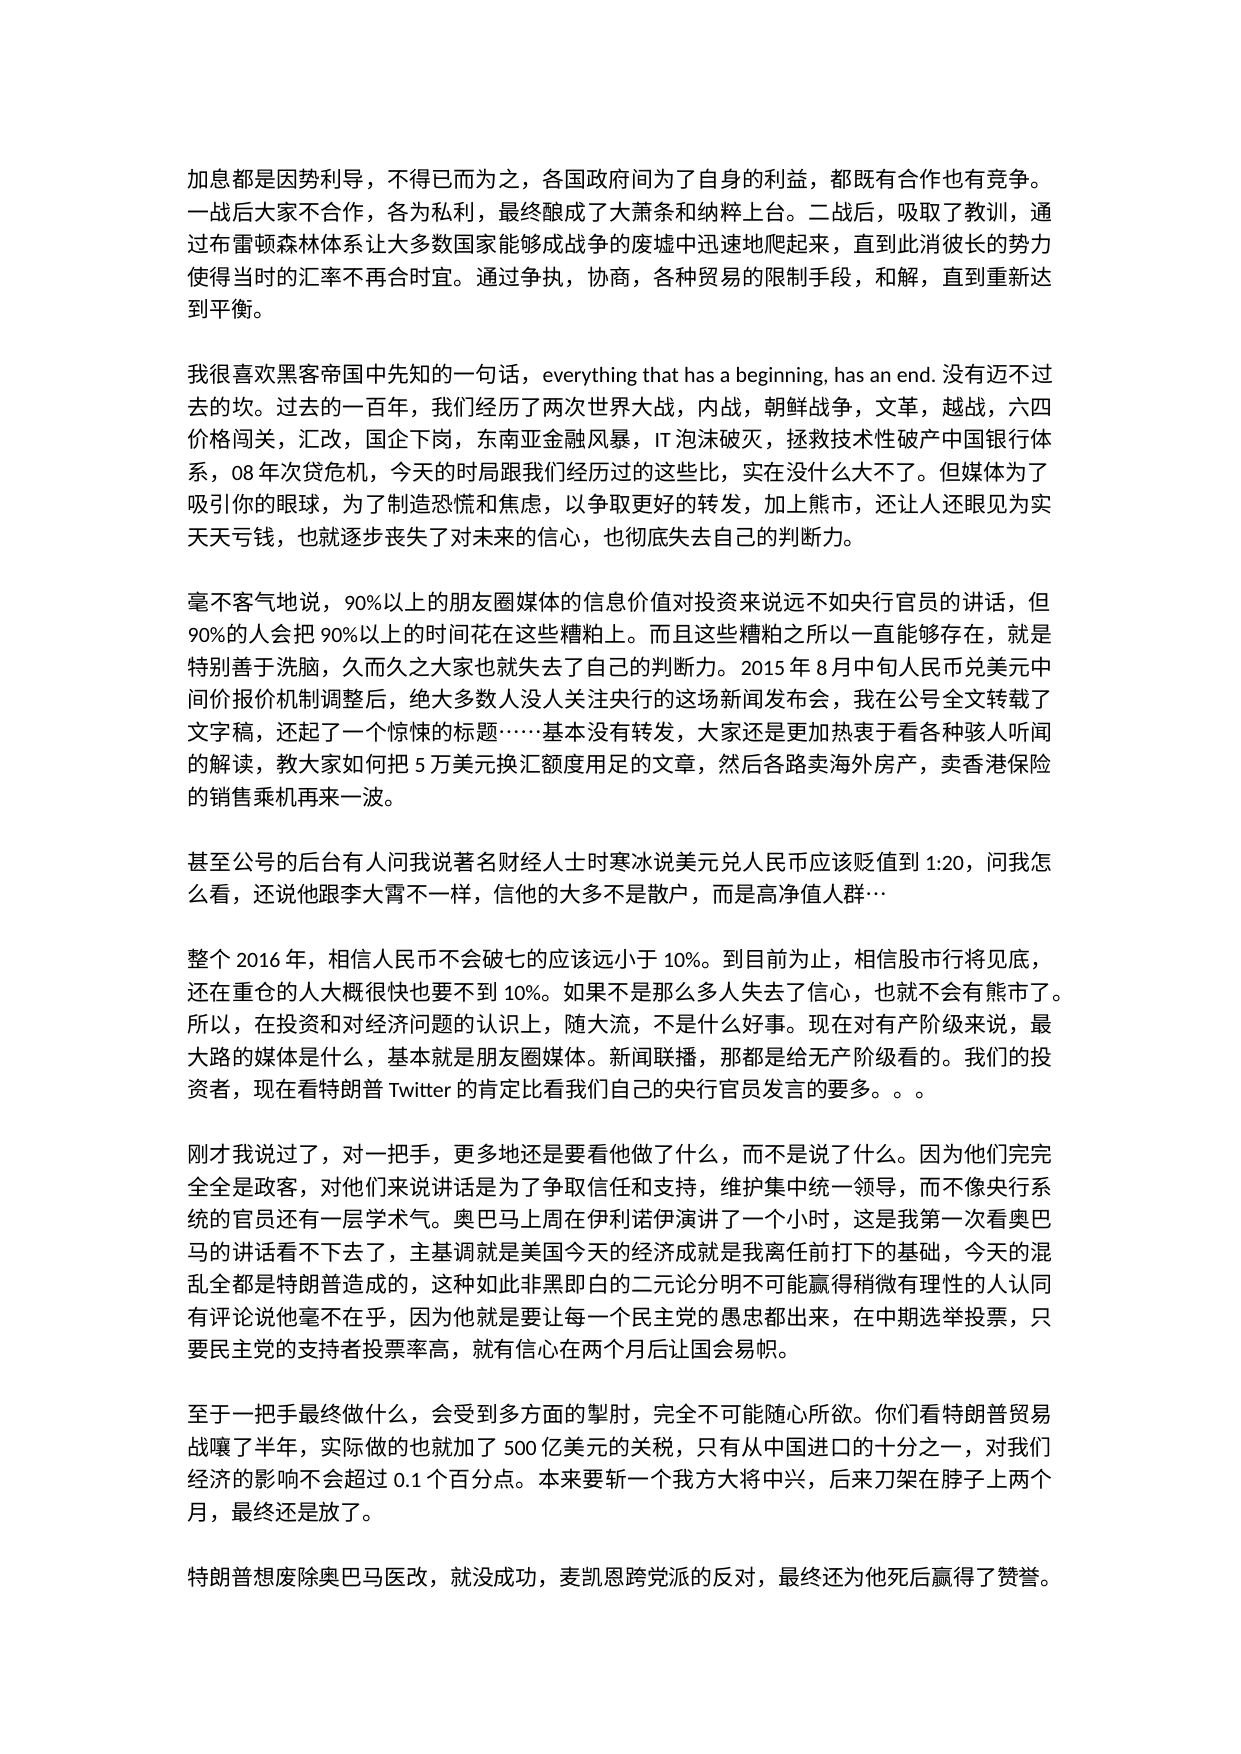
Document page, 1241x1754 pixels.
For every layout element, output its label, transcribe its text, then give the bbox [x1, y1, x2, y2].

text 至于一把手最终做什么，会受到多方面的掣肘，完全不可能随心所欲。你们看特朗普贸易战嚷了半年，实际做的也就加了500亿美元的关税，只有从中国进口的十分之一，对我们经济的影响不会超过0.1个百分点。本来要斩一个我方大将中兴，后来刀架在脖子上两个月，最终还是放了。 [187, 1397, 1053, 1527]
text 特朗普想废除奥巴马医改，就没成功，麦凯恩跨党派的反对，最终还为他死后赢得了赞誉。 [187, 1559, 1053, 1592]
text 整个2016年，相信人民币不会破七的应该远小于10%。到目前为止，相信股市行将见底，还在重仓的人大概很快也要不到10%。如果不是那么多人失去了信心，也就不会有熊市了。所以，在投资和对经济问题的认识上，随大流，不是什么好事。现在对有产阶级来说，最大路的媒体是什么，基本就是朋友圈媒体。新闻联播，那都是给无产阶级看的。我们的投资者，现在看特朗普Twitter的肯定比看我们自己的央行官员发言的要多。。。 [187, 942, 1053, 1104]
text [187, 162, 1053, 324]
text 毫不客气地说，90%以上的朋友圈媒体的信息价值对投资来说远不如央行官员的讲话，但90%的人会把90%以上的时间花在这些糟粕上。而且这些糟粕之所以一直能够存在，就是特别善于洗脑，久而久之大家也就失去了自己的判断力。2015年8月中旬人民币兑美元中间价报价机制调整后，绝大多数人没人关注央行的这场新闻发布会，我在公号全文转载了文字稿，还起了一个惊悚的标题……基本没有转发，大家还是更加热衷于看各种骇人听闻的解读，教大家如何把5万美元换汇额度用足的文章，然后各路卖海外房产，卖香港保险的销售乘机再来一波。 [187, 584, 1053, 812]
text 甚至公号的后台有人问我说著名财经人士时寒冰说美元兑人民币应该贬值到1:20，问我怎么看，还说他跟李大霄不一样，信他的大多不是散户，而是高净值人群… [187, 844, 1053, 909]
text 刚才我说过了，对一把手，更多地还是要看他做了什么，而不是说了什么。因为他们完完全全是政客，对他们来说讲话是为了争取信任和支持，维护集中统一领导，而不像央行系统的官员还有一层学术气。奥巴马上周在伊利诺伊演讲了一个小时，这是我第一次看奥巴马的讲话看不下去了，主基调就是美国今天的经济成就是我离任前打下的基础，今天的混乱全都是特朗普造成的，这种如此非黑即白的二元论分明不可能赢得稍微有理性的人认同。有评论说他毫不在乎，因为他就是要让每一个民主党的愚忠都出来，在中期选举投票，只要民主党的支持者投票率高，就有信心在两个月后让国会易帜。 [187, 1137, 1053, 1364]
text 我很喜欢黑客帝国中先知的一句话，everything that has a beginning, has an end. 没有迈不过去的坎。过去的一百年，我们经历了两次世界大战，内战，朝鲜战争，文革，越战，六四，价格闯关，汇改，国企下岗，东南亚金融风暴，IT泡沫破灭，拯救技术性破产中国银行体系，08年次贷危机，今天的时局跟我们经历过的这些比，实在没什么大不了。但媒体为了吸引你的眼球，为了制造恐慌和焦虑，以争取更好的转发，加上熊市，还让人还眼见为实，天天亏钱，也就逐步丧失了对未来的信心，也彻底失去自己的判断力。 [187, 357, 1053, 552]
